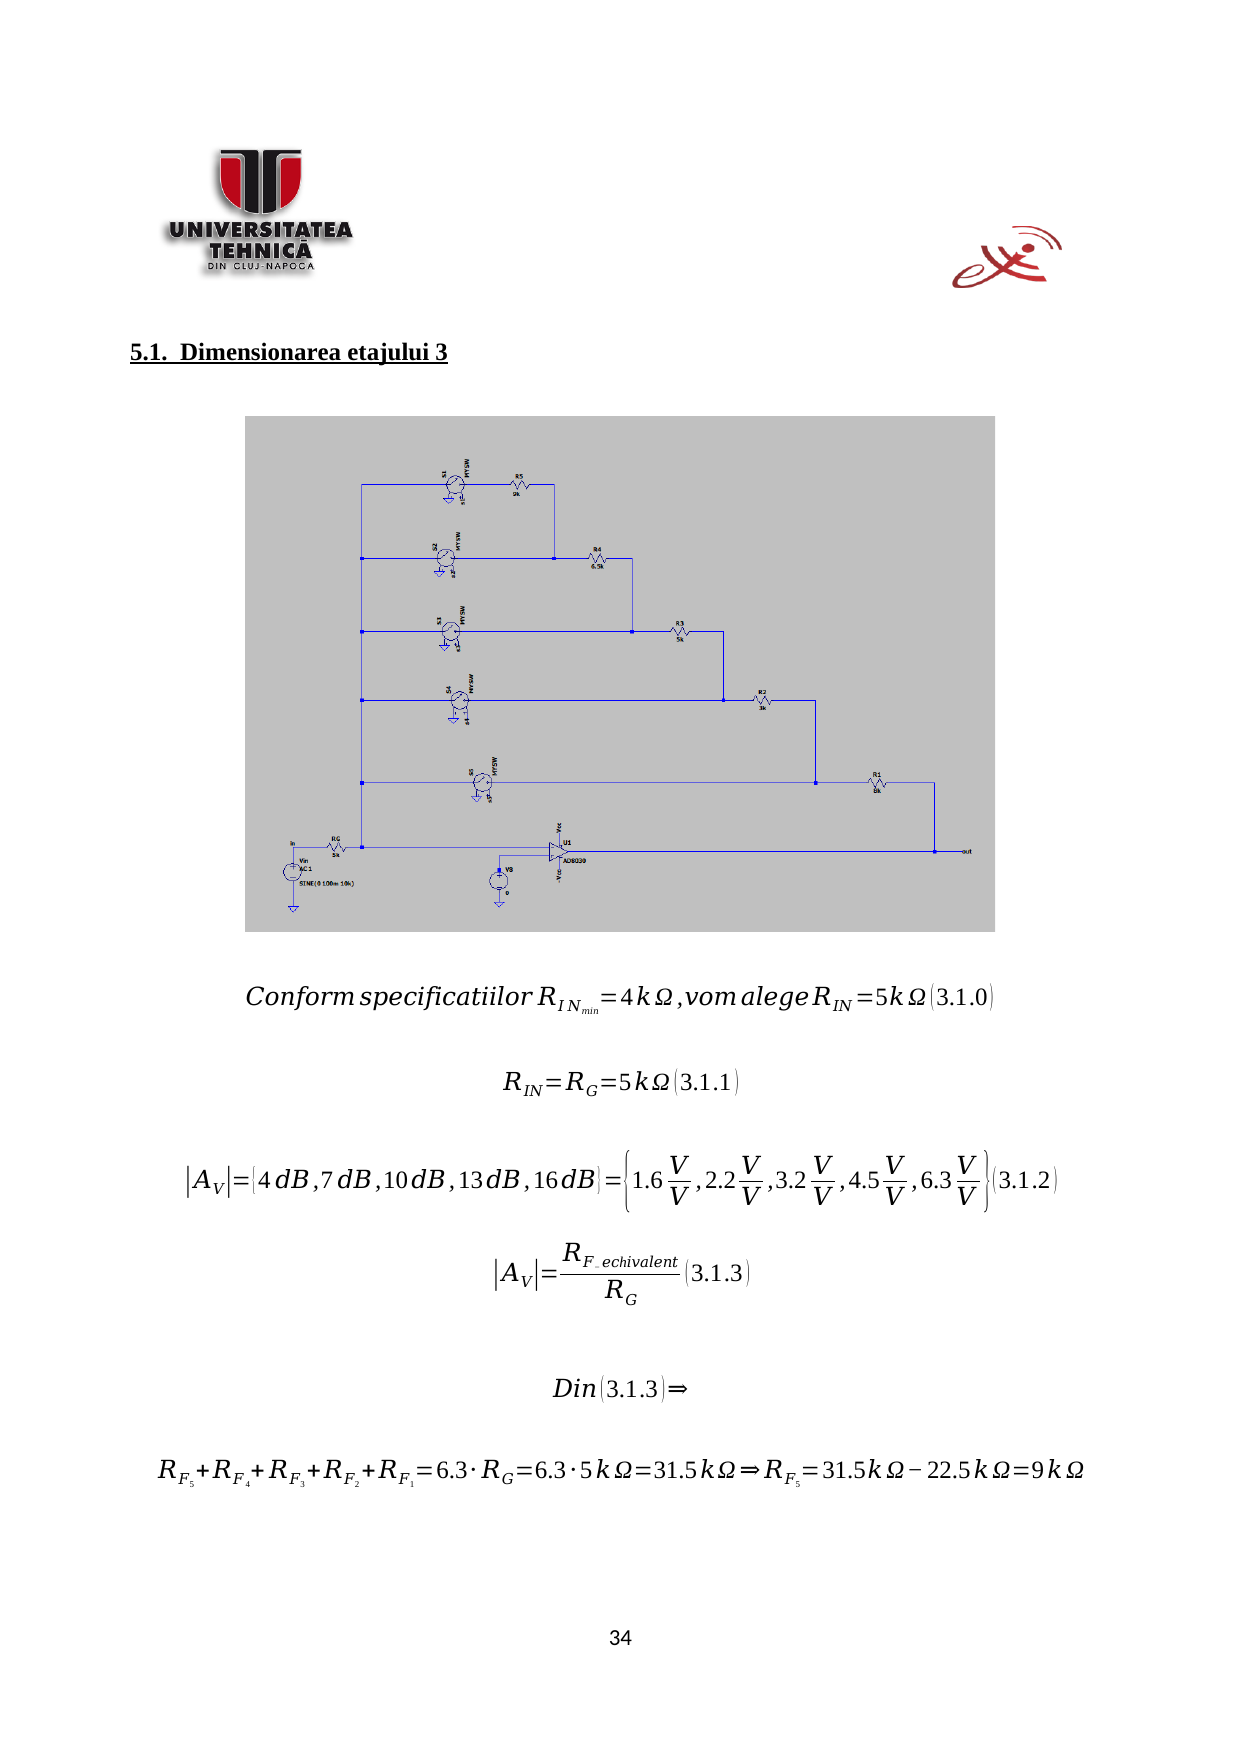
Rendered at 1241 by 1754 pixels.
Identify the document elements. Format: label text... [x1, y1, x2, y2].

text 5.1. Dimensionarea etajului 3 [130, 337, 1110, 366]
